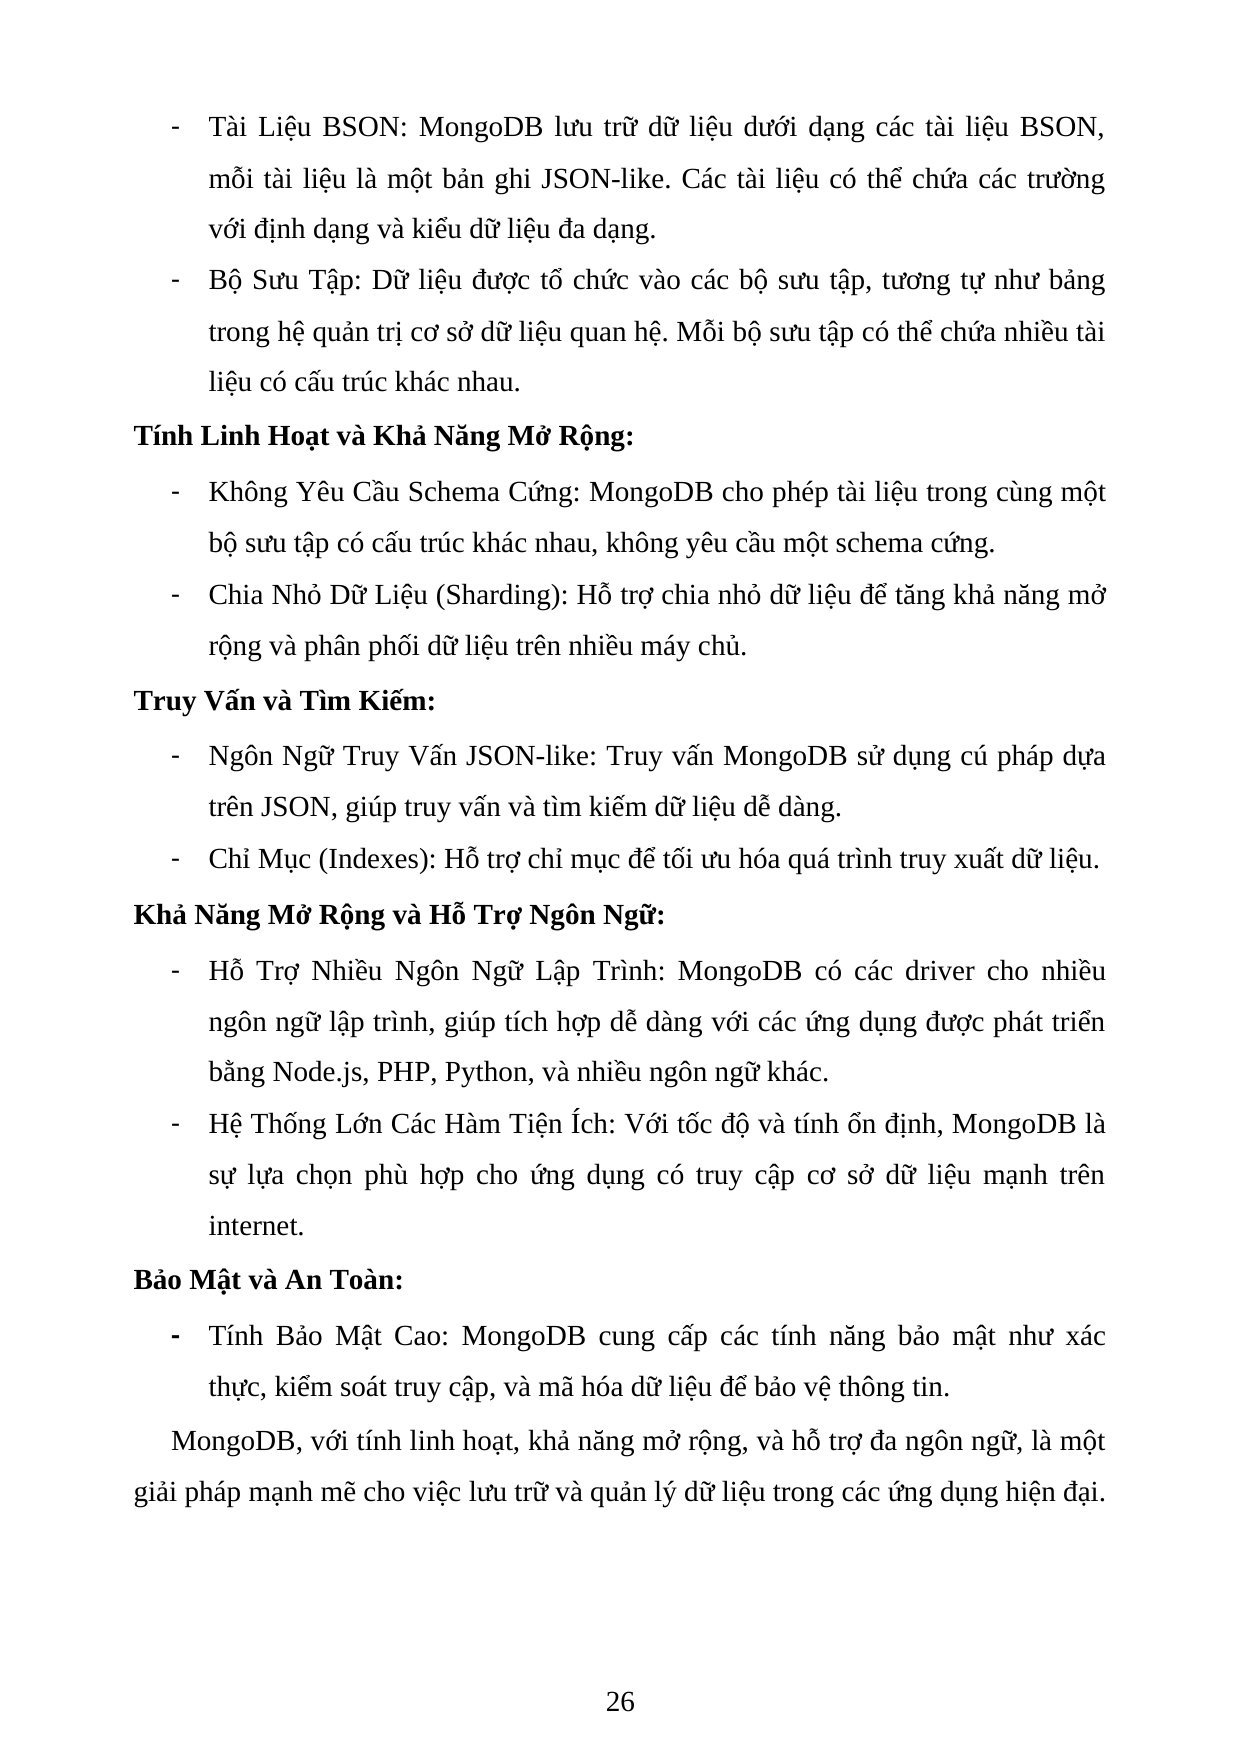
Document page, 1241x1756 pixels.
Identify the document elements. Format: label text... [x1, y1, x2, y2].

text MongoDB, với tính linh hoạt, khả năng mở rộng, và hỗ trợ đa ngôn ngữ, là một giải pháp mạnh mẽ cho việc lưu trữ và quản lý dữ liệu trong các ứng dụng hiện đại. [133, 1423, 1107, 1507]
list Tính Bảo Mật Cao: MongoDB cung cấp các tính năng bảo mật như xác thực, kiểm soát truy cập, và mã hóa dữ liệu để bảo vệ thông tin. [171, 1317, 1107, 1402]
list Bộ Sưu Tập: Dữ liệu được tổ chức vào các bộ sưu tập, tương tự như bảng trong hệ quản trị cơ sở dữ liệu quan hệ. Mỗi bộ sưu tập có thể chứa nhiều tài liệu có cấu trúc khác nhau. [171, 261, 1107, 398]
text Khả Năng Mở Rộng và Hỗ Trợ Ngôn Ngữ: [133, 897, 1107, 931]
list Ngôn Ngữ Truy Vấn JSON-like: Truy vấn MongoDB sử dụng cú pháp dựa trên JSON, giúp truy vấn và tìm kiếm dữ liệu dễ dàng. [171, 737, 1107, 823]
text Tính Linh Hoạt và Khả Năng Mở Rộng: [133, 418, 1107, 452]
text Truy Vấn và Tìm Kiếm: [133, 683, 1107, 716]
list Chia Nhỏ Dữ Liệu (Sharding): Hỗ trợ chia nhỏ dữ liệu để tăng khả năng mở rộng và phân phối dữ liệu trên nhiều máy chủ. [171, 576, 1107, 662]
list Hệ Thống Lớn Các Hàm Tiện Ích: Với tốc độ và tính ổn định, MongoDB là sự lựa chọn phù hợp cho ứng dụng có truy cập cơ sở dữ liệu mạnh trên internet. [171, 1105, 1107, 1241]
list Tài Liệu BSON: MongoDB lưu trữ dữ liệu dưới dạng các tài liệu BSON, mỗi tài liệu là một bản ghi JSON-like. Các tài liệu có thể chứa các trường với định dạng và kiểu dữ liệu đa dạng. [171, 108, 1107, 244]
list Hỗ Trợ Nhiều Ngôn Ngữ Lập Trình: MongoDB có các driver cho nhiều ngôn ngữ lập trình, giúp tích hợp dễ dàng với các ứng dụng được phát triển bằng Node.js, PHP, Python, và nhiều ngôn ngữ khác. [171, 952, 1107, 1088]
list Chỉ Mục (Indexes): Hỗ trợ chỉ mục để tối ưu hóa quá trình truy xuất dữ liệu. [171, 840, 1107, 875]
text Bảo Mật và An Toàn: [133, 1262, 1107, 1296]
list Không Yêu Cầu Schema Cứng: MongoDB cho phép tài liệu trong cùng một bộ sưu tập có cấu trúc khác nhau, không yêu cầu một schema cứng. [171, 473, 1107, 559]
